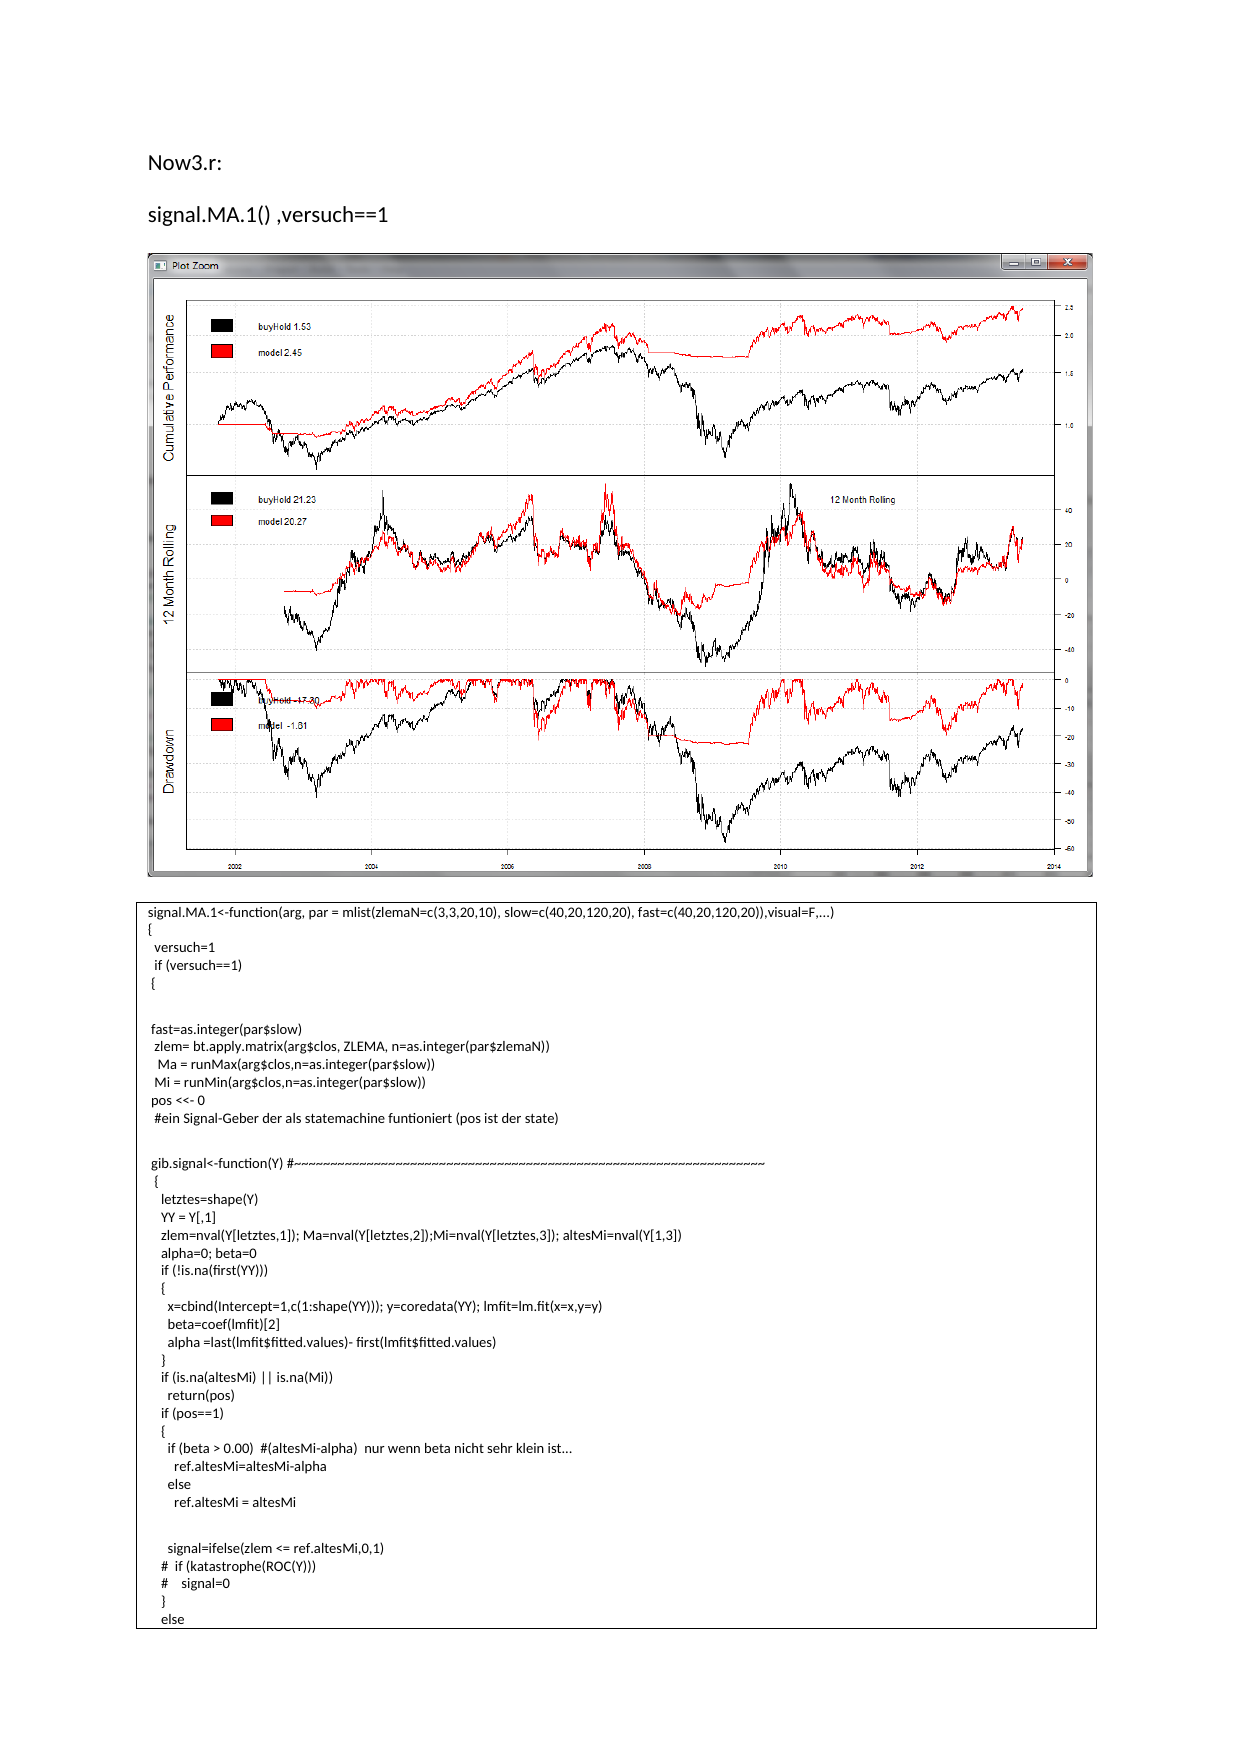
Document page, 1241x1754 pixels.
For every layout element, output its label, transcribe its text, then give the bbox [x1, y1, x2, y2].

picture [147, 253, 1093, 877]
text signal.MA.1() ,versuch==1 [148, 201, 1093, 229]
text Now3.r: [148, 148, 1093, 176]
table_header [137, 903, 1096, 1628]
